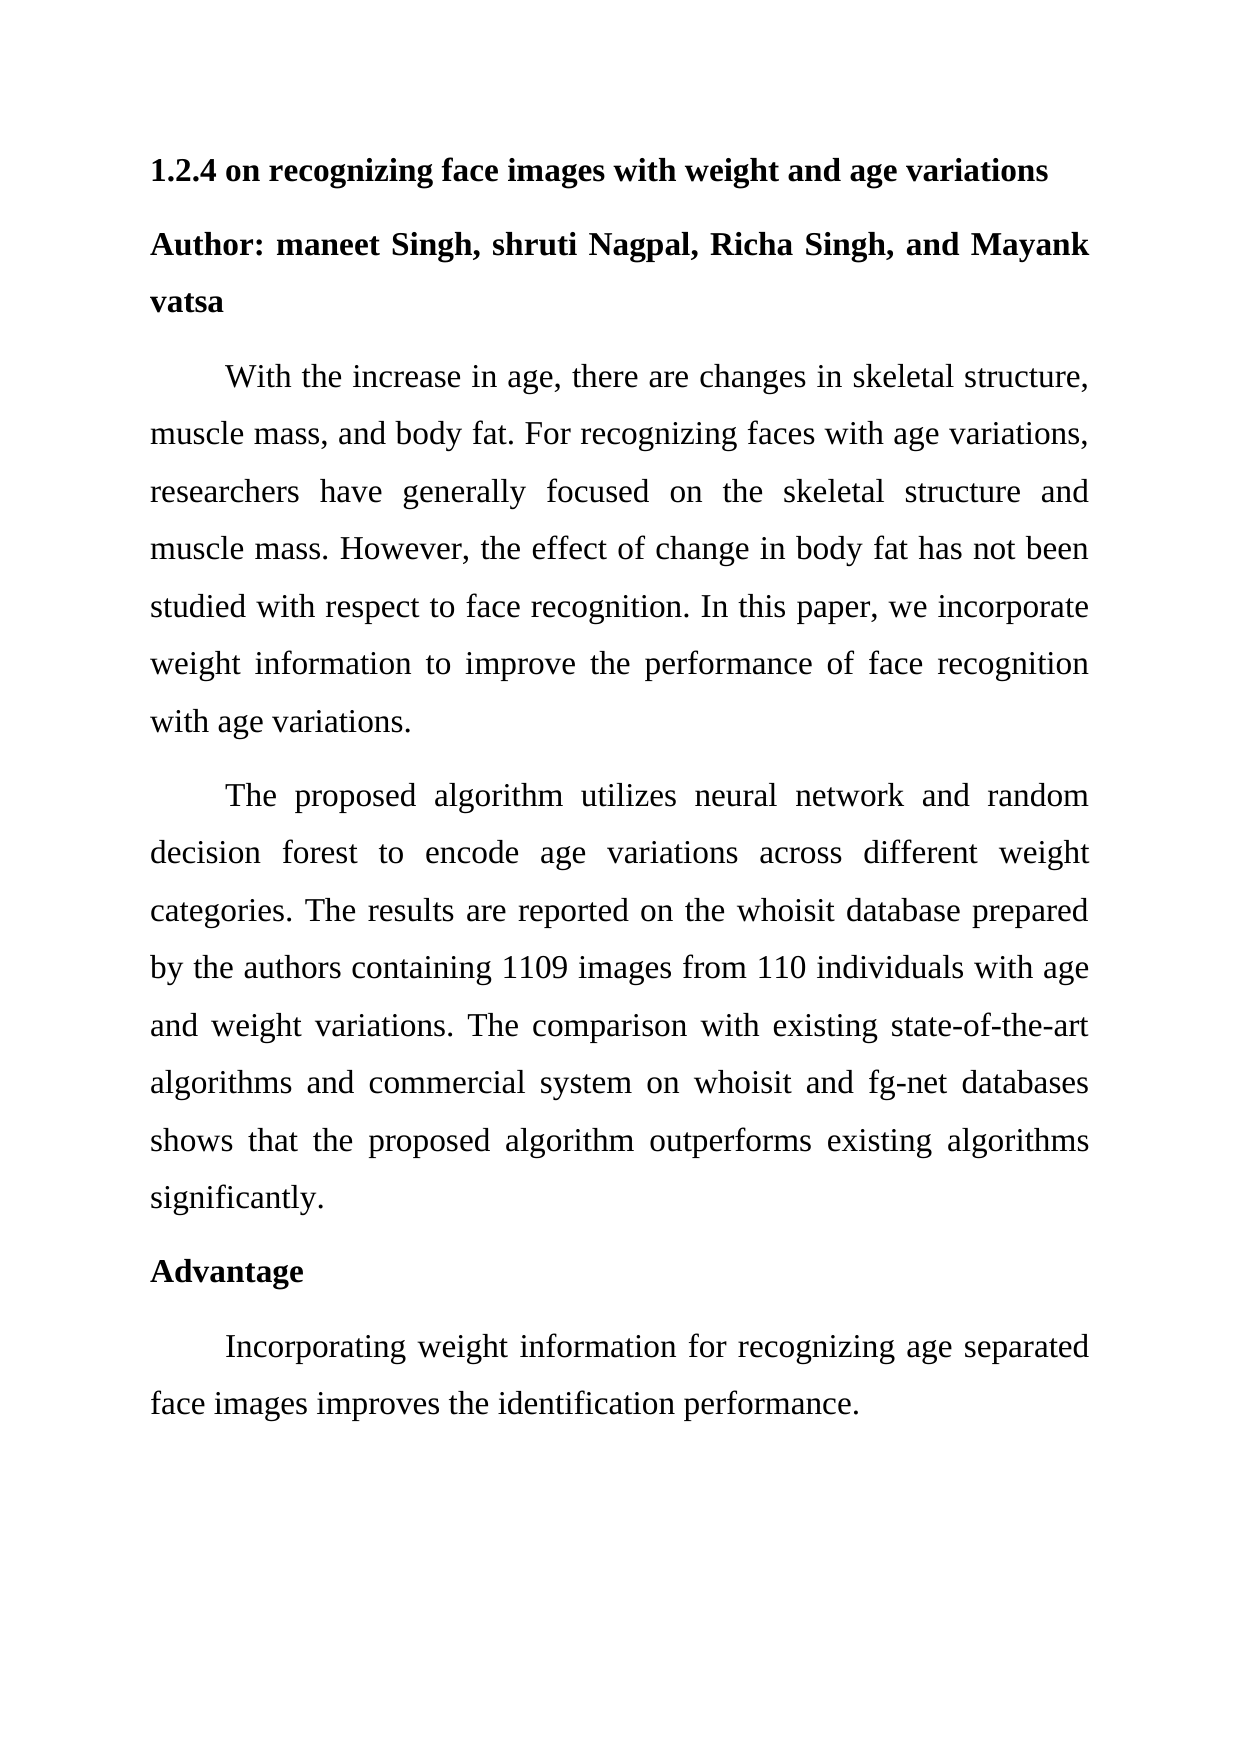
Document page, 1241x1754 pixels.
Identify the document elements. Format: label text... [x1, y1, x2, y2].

text The proposed algorithm utilizes neural network and random decision forest to encode age variations across different weight categories. The results are reported on the whoisit database prepared by the authors containing 1109 images from 110 individuals with age and weight variations. The comparison with existing state-of-the-art algorithms and commercial system on whoisit and fg-net databases shows that the proposed algorithm outperforms existing algorithms significantly. [150, 775, 1090, 1216]
text Advantage [150, 1252, 1090, 1290]
text Incorporating weight information for recognizing age separated face images improves the identification performance. [150, 1326, 1090, 1422]
text 1.2.4 on recognizing face images with weight and age variations [150, 150, 1090, 188]
text With the increase in age, there are changes in skeletal structure, muscle mass, and body fat. For recognizing faces with age variations, researchers have generally focused on the skeletal structure and muscle mass. However, the effect of change in body fat has not been studied with respect to face recognition. In this paper, we incorporate weight information to improve the performance of face recognition with age variations. [150, 356, 1090, 739]
text Author: maneet Singh, shruti Nagpal, Richa Singh, and Mayank vatsa [150, 224, 1090, 320]
